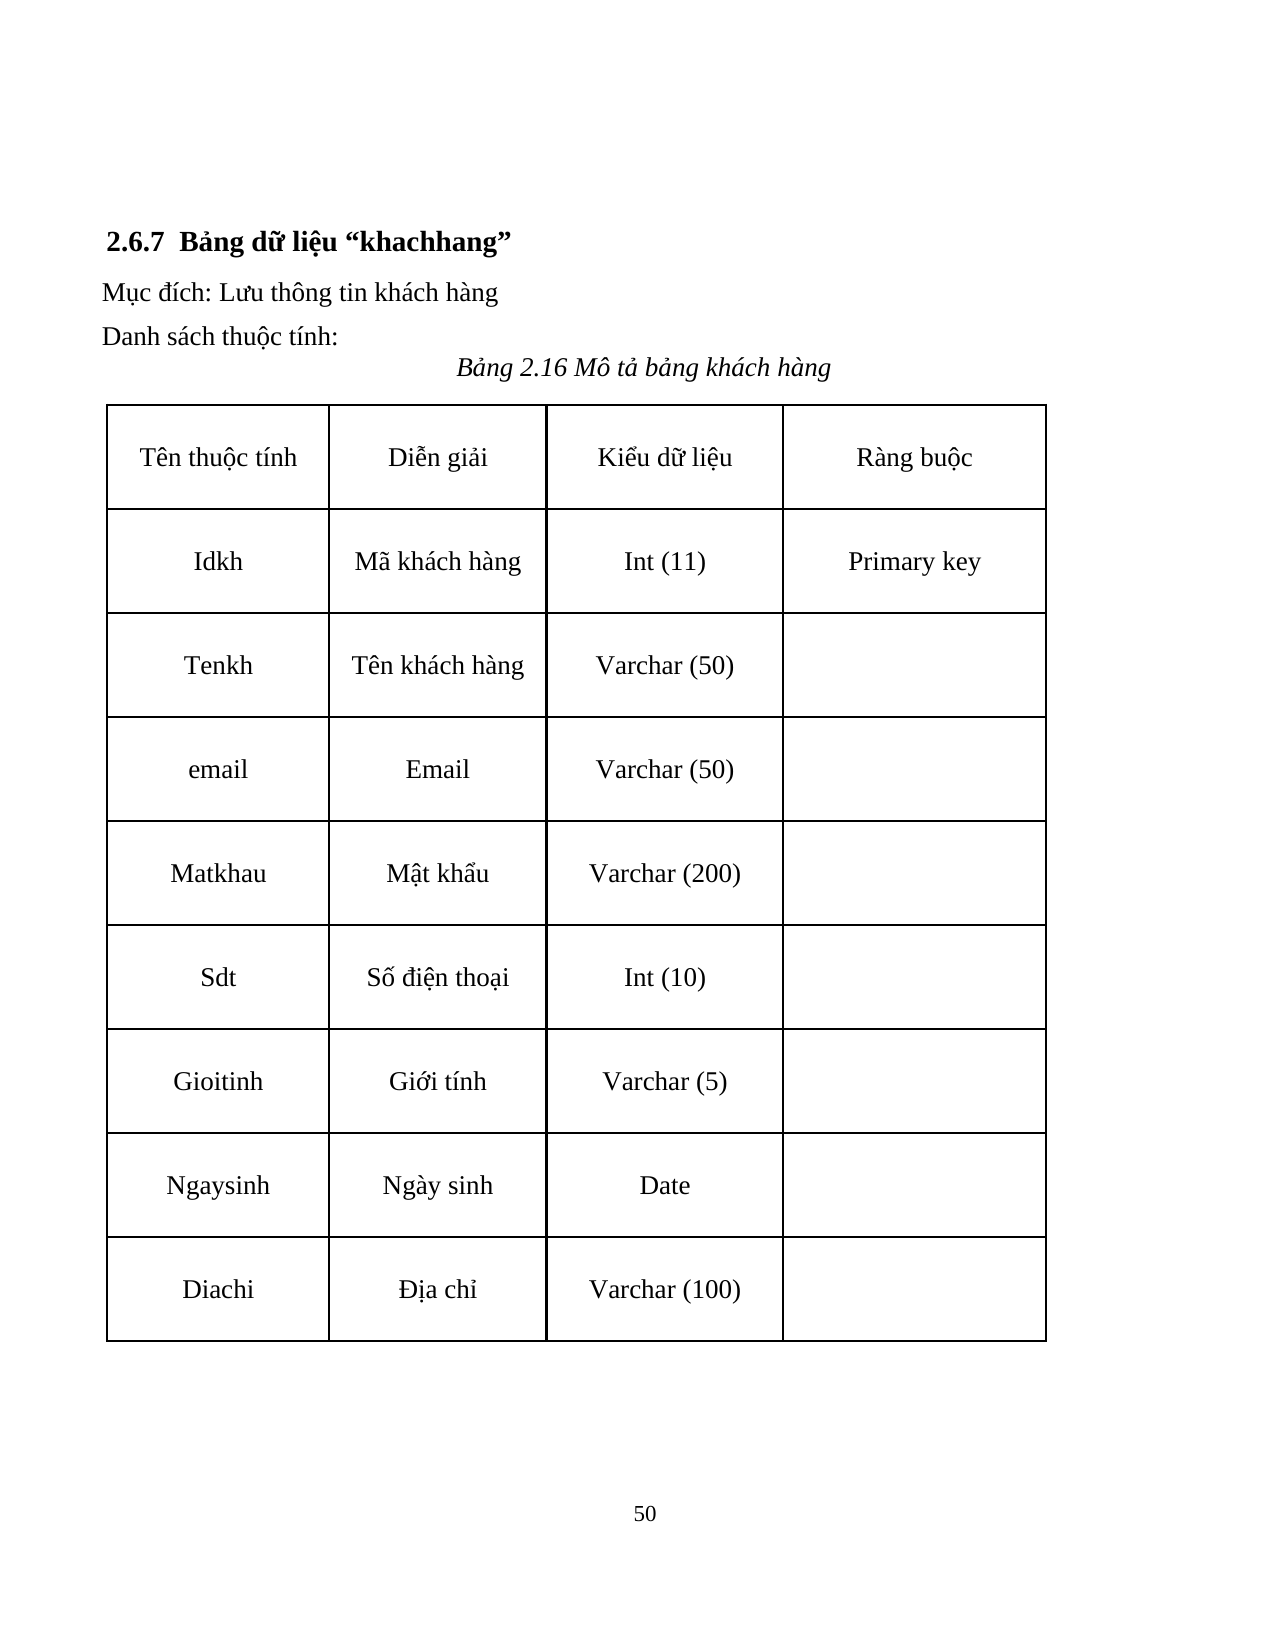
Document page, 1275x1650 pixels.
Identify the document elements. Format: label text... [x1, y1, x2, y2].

table_cell Địa chỉ [330, 1238, 545, 1340]
table_cell Ngày sinh [330, 1134, 545, 1236]
text Danh sách thuộc tính: [102, 320, 806, 351]
table_cell Số điện thoại [330, 926, 545, 1028]
table_cell Email [330, 718, 545, 820]
table_cell Tenkh [108, 614, 328, 716]
table_cell [784, 1238, 1045, 1340]
table_cell [784, 614, 1045, 716]
table_cell [784, 822, 1045, 924]
table_header Diễn giải [330, 406, 545, 507]
text Bảng 2.16 Mô tả bảng khách hàng [106, 351, 1183, 383]
table_cell Diachi [108, 1238, 328, 1340]
table_cell Ngaysinh [108, 1134, 328, 1236]
table_cell Varchar (50) [548, 614, 782, 716]
table_cell Giới tính [330, 1030, 545, 1132]
table_header Tên thuộc tính [108, 406, 328, 507]
table_cell Sdt [108, 926, 328, 1028]
table_header Kiểu dữ liệu [548, 406, 782, 507]
table_cell Int (11) [548, 510, 782, 612]
table_cell Varchar (5) [548, 1030, 782, 1132]
table_cell [784, 718, 1045, 820]
table_cell Mã khách hàng [330, 510, 545, 612]
table_cell [784, 926, 1045, 1028]
table_cell Tên khách hàng [330, 614, 545, 716]
table_cell Varchar (200) [548, 822, 782, 924]
table_cell Varchar (100) [548, 1238, 782, 1340]
table_cell [784, 1030, 1045, 1132]
table_cell Gioitinh [108, 1030, 328, 1132]
table_cell Date [548, 1134, 782, 1236]
table_cell Mật khẩu [330, 822, 545, 924]
table_cell [784, 1134, 1045, 1236]
table_header Ràng buộc [784, 406, 1045, 507]
table_cell email [108, 718, 328, 820]
table_cell Int (10) [548, 926, 782, 1028]
table_cell Idkh [108, 510, 328, 612]
subtitle 2.6.7 Bảng dữ liệu “khachhang” [106, 224, 1183, 258]
text Mục đích: Lưu thông tin khách hàng [102, 276, 806, 307]
table_cell Matkhau [108, 822, 328, 924]
table_cell Varchar (50) [548, 718, 782, 820]
table_cell Primary key [784, 510, 1045, 612]
